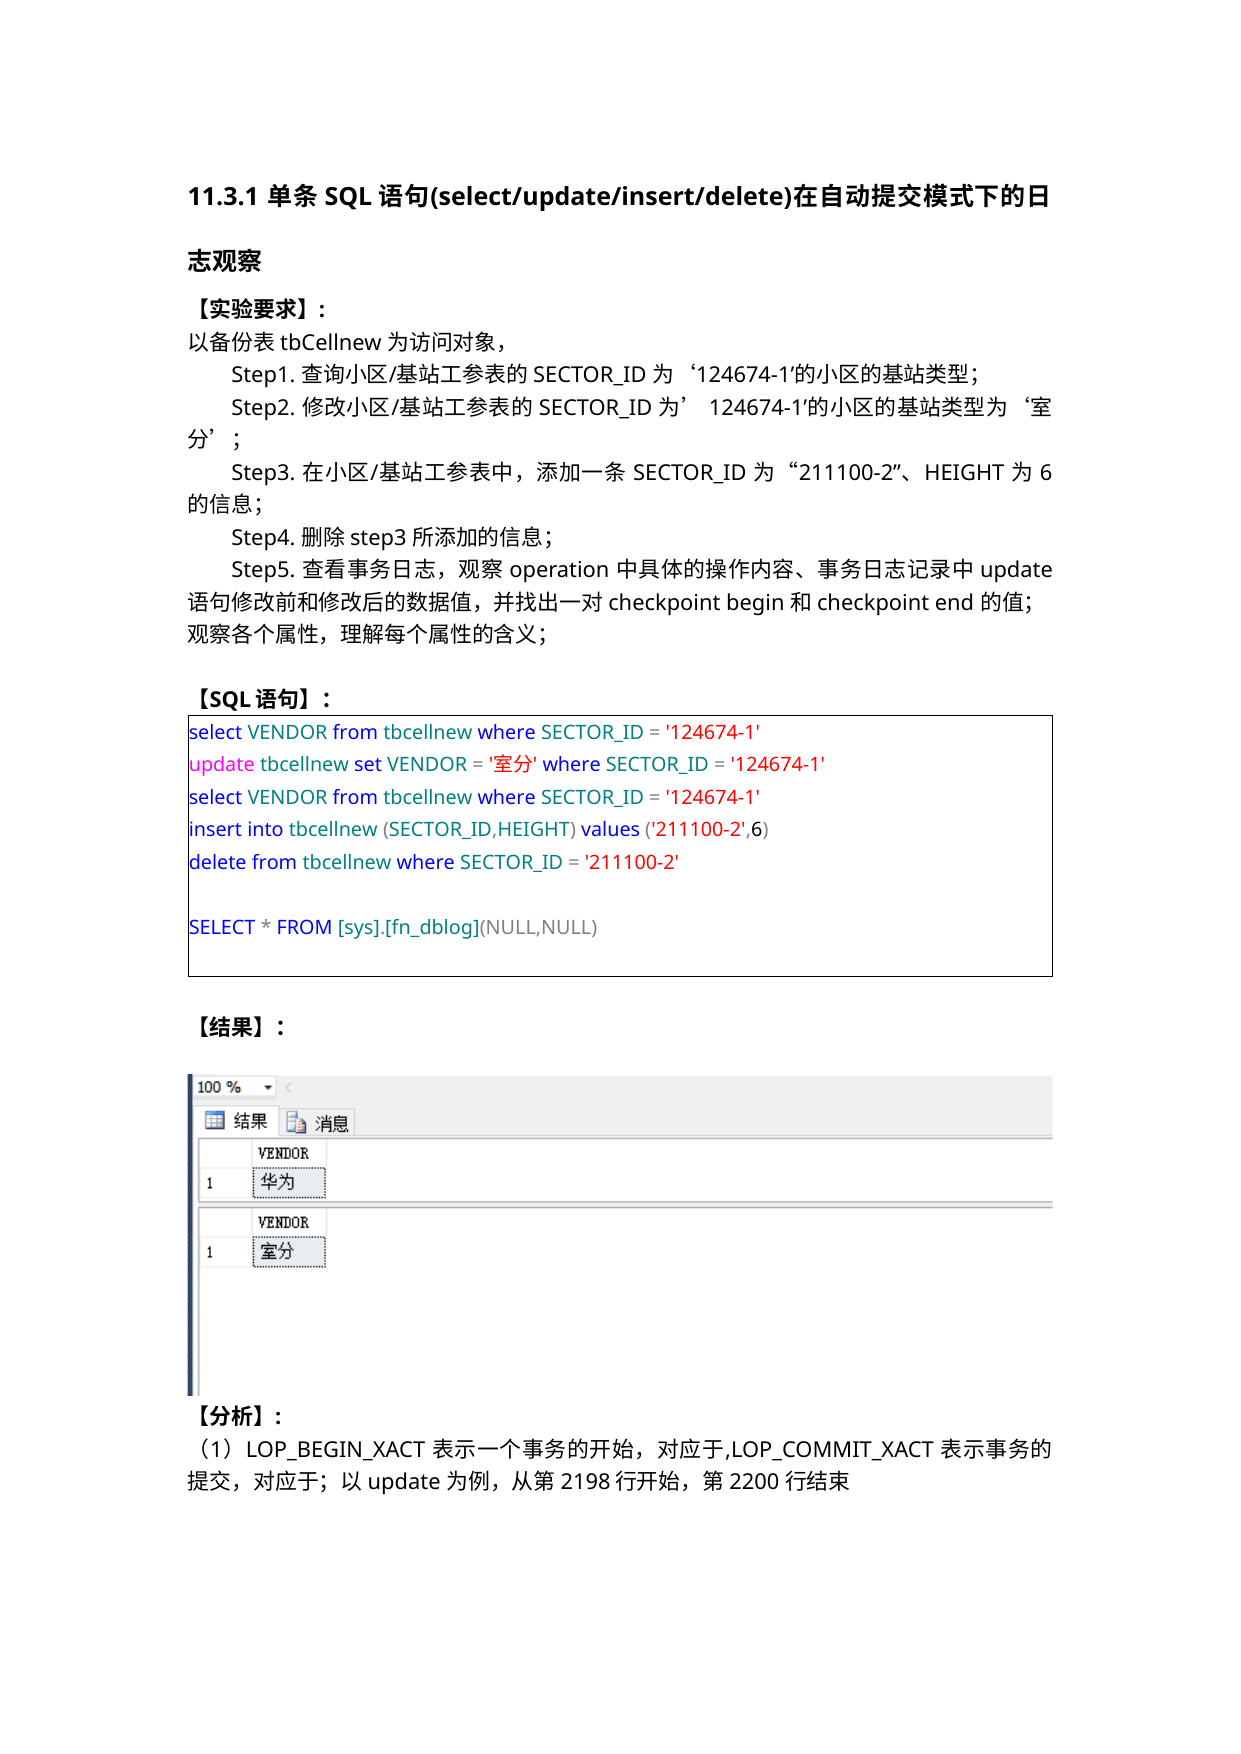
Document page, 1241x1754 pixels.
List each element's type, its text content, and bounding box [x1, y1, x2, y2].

text 11.3.1 单条SQL语句(select/update/insert/delete)在自动提交模式下的日志观察 [187, 162, 1053, 292]
text 【结果】： [187, 1009, 1053, 1042]
text （1）LOP_BEGIN_XACT 表示一个事务的开始，对应于,LOP_COMMIT_XACT 表示事务的 提交，对应于；以 update 为例，从第 2198行开始，第 2200 行结束 [187, 1432, 1053, 1497]
text 观察各个属性，理解每个属性的含义； [187, 617, 1053, 682]
table_header select VENDOR from tbcellnew where SECTOR_ID = '124674-1' update tbcellnew set VENDOR = '室分' where SECTOR_ID = '124674-1' select VENDOR from tbcellnew where SECTOR_ID = '124674-1' insert into tbcellnew (SECTOR_ID,HEIGHT) values ('211100-2',6) delete from tbcellnew where SECTOR_ID = '211100-2' SELECT * FROM [sys].[fn_dblog](NULL,NULL) [189, 716, 1052, 976]
text Step4. 删除 step3 所添加的信息； [187, 519, 1053, 552]
text 以备份表 tbCellnew 为访问对象， [187, 324, 1053, 357]
text Step2. 修改小区/基站工参表的 SECTOR_ID 为’ 124674-1’的小区的基站类型为‘室分’； [187, 389, 1053, 454]
text 【实验要求】: [187, 292, 1053, 324]
text Step1. 查询小区/基站工参表的 SECTOR_ID 为‘124674-1’的小区的基站类型； [187, 357, 1053, 389]
text 【分析】: [187, 1399, 1053, 1432]
text Step3. 在小区/基站工参表中，添加一条 SECTOR_ID 为“211100-2”、HEIGHT 为 6 的信息； [187, 454, 1053, 519]
text Step5. 查看事务日志，观察 operation 中具体的操作内容、事务日志记录中 update 语句修改前和修改后的数据值，并找出一对 checkpoint begin 和 checkpoint end 的值； [187, 552, 1053, 617]
text 【SQL语句】： [187, 682, 1053, 714]
picture [187, 1074, 1053, 1396]
